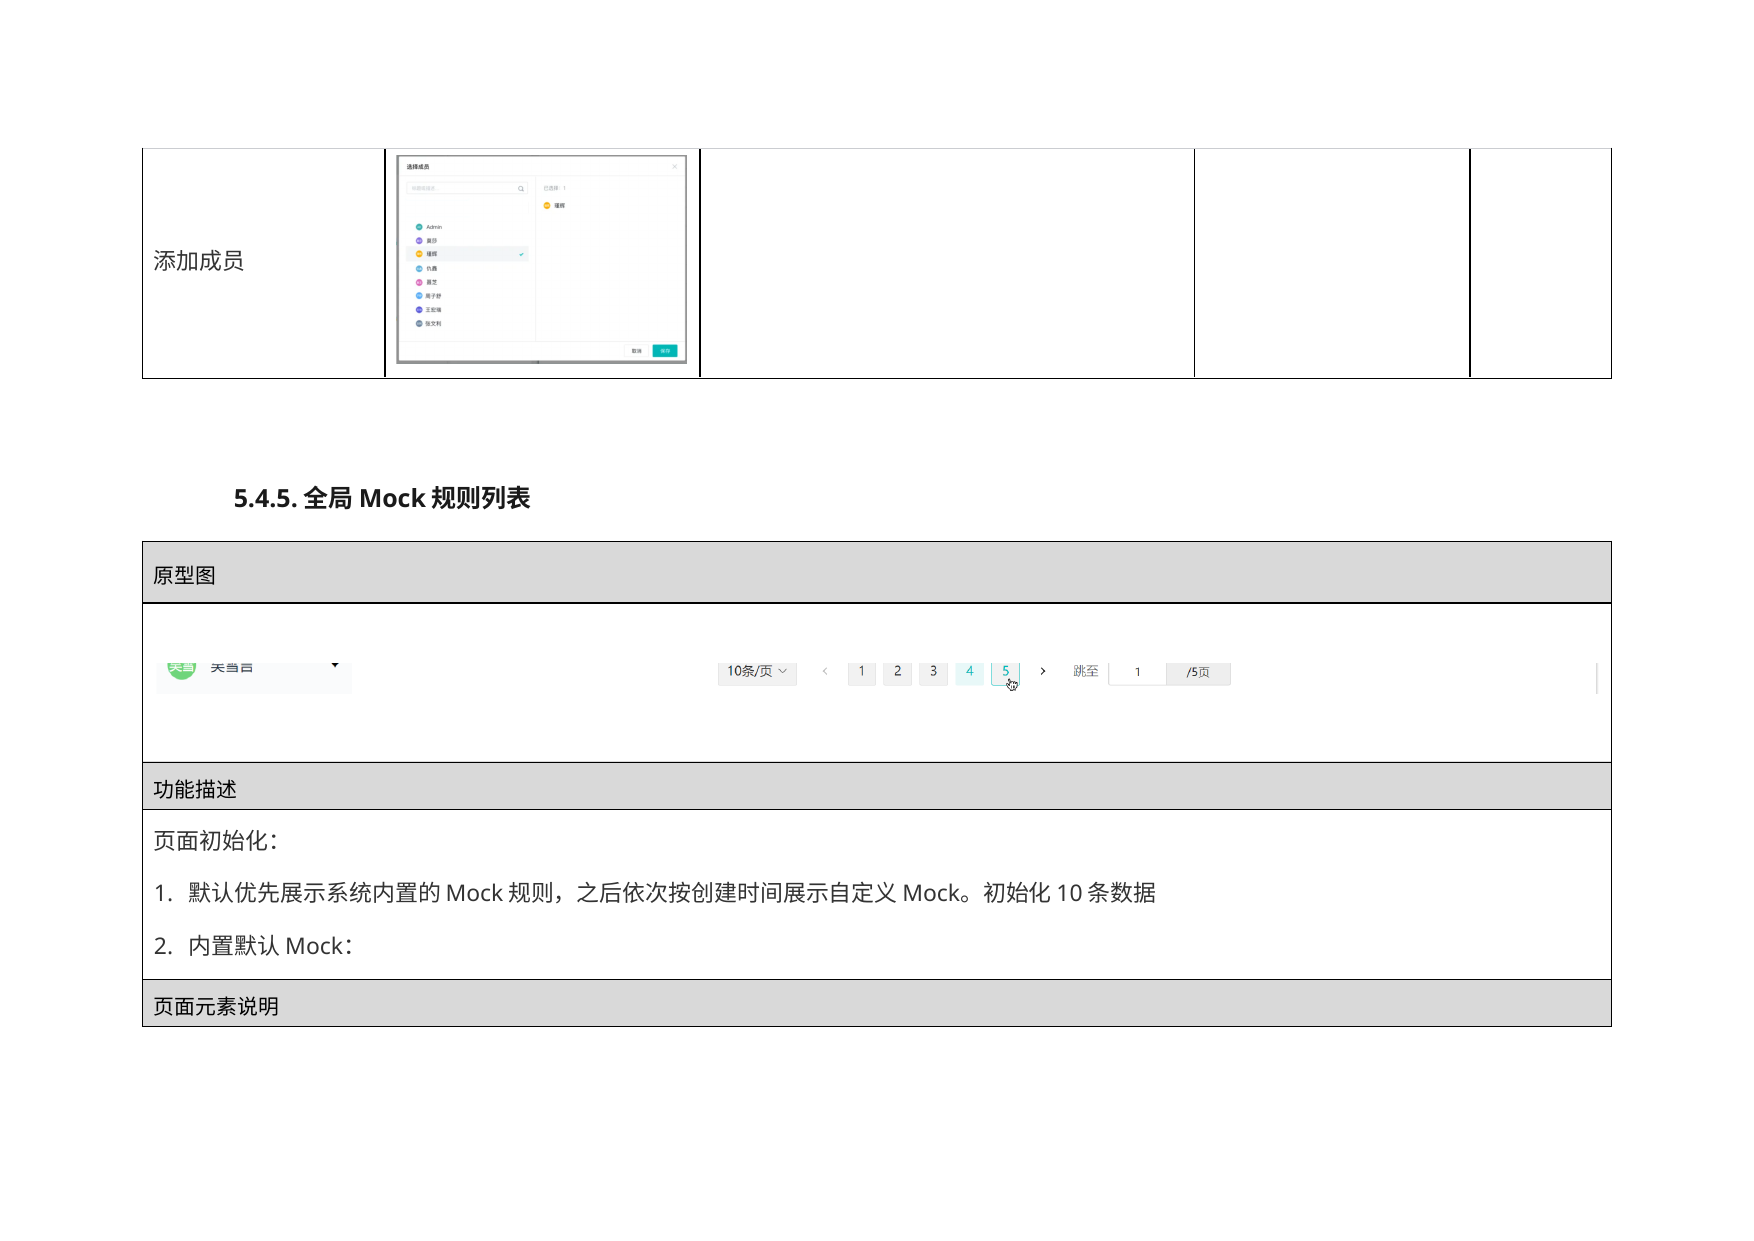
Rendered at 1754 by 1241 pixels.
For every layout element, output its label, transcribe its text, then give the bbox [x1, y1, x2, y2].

table_cell 页面元素说明 [143, 980, 1611, 1026]
picture [153, 663, 1599, 694]
table_cell 页面初始化： 默认优先展示系统内置的Mock规则，之后依次按创建时间展示自定义Mock。初始化10条数据 内置默认Mock： [143, 810, 1611, 978]
table_cell 功能描述 [143, 763, 1611, 809]
table_cell [1471, 149, 1611, 377]
table_cell [1195, 149, 1469, 377]
table_cell 添加成员 [143, 149, 384, 377]
picture [396, 155, 687, 364]
table_cell [701, 149, 1194, 377]
subtitle 全局Mock规则列表 [233, 479, 1612, 515]
table_cell [143, 604, 1611, 761]
table_header 原型图 [143, 542, 1611, 602]
table_cell [386, 149, 699, 377]
